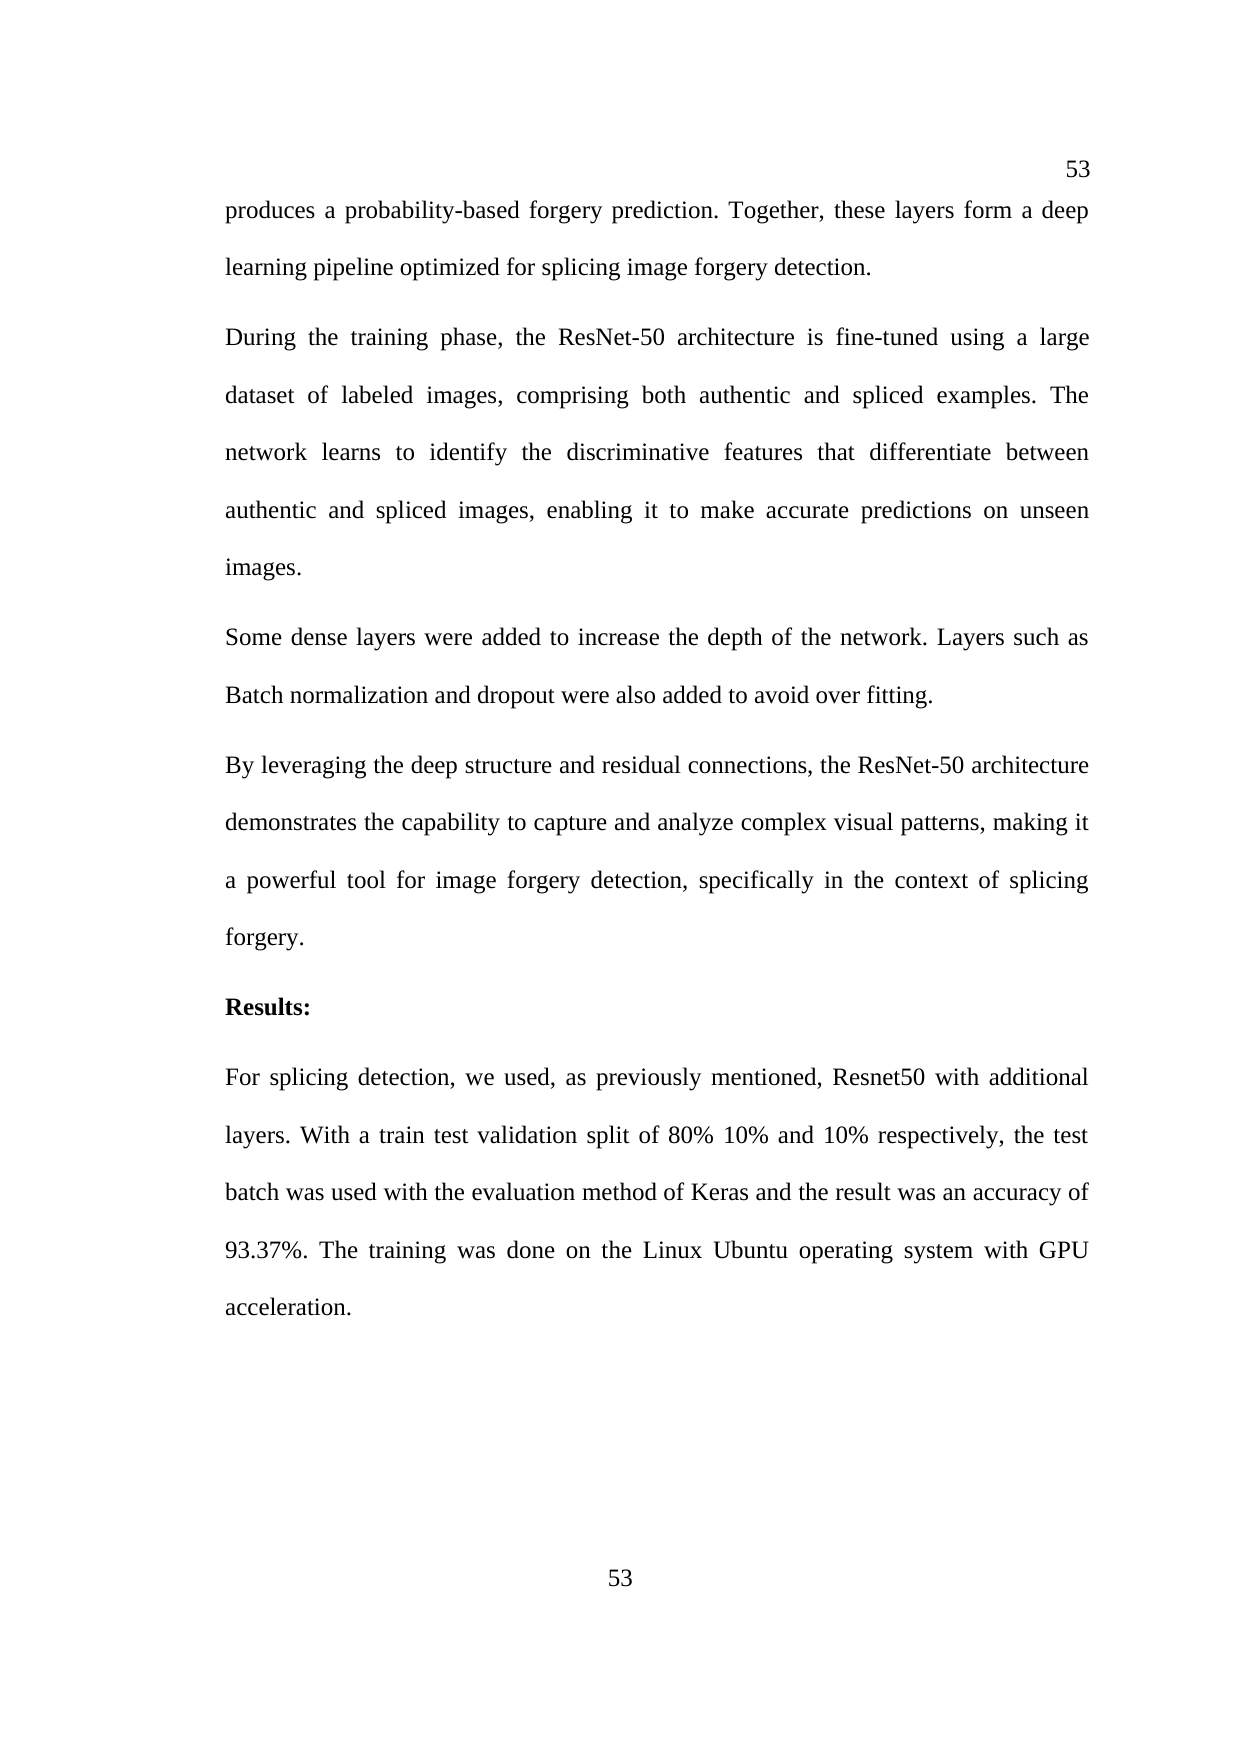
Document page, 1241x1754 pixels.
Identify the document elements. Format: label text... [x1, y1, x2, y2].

text Some dense layers were added to increase the depth of the network. Layers such as Batch normalization and dropout were also added to avoid over fitting. [225, 622, 1090, 709]
text Results: [225, 992, 1090, 1021]
text For splicing detection, we used, as previously mentioned, Resnet50 with additional layers. With a train test validation split of 80% 10% and 10% respectively, the test batch was used with the evaluation method of Keras and the result was an accuracy of 93.37%. The training was done on the Linux Ubuntu operating system with GPU acceleration. [225, 1062, 1090, 1321]
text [225, 195, 1090, 281]
text During the training phase, the ResNet-50 architecture is fine-tuned using a large dataset of labeled images, comprising both authentic and spliced examples. The network learns to identify the discriminative features that differentiate between authentic and spliced images, enabling it to make accurate predictions on unseen images. [225, 322, 1090, 581]
text By leveraging the deep structure and residual connections, the ResNet-50 architecture demonstrates the capability to capture and analyze complex visual patterns, making it a powerful tool for image forgery detection, specifically in the context of splicing forgery. [225, 750, 1090, 951]
